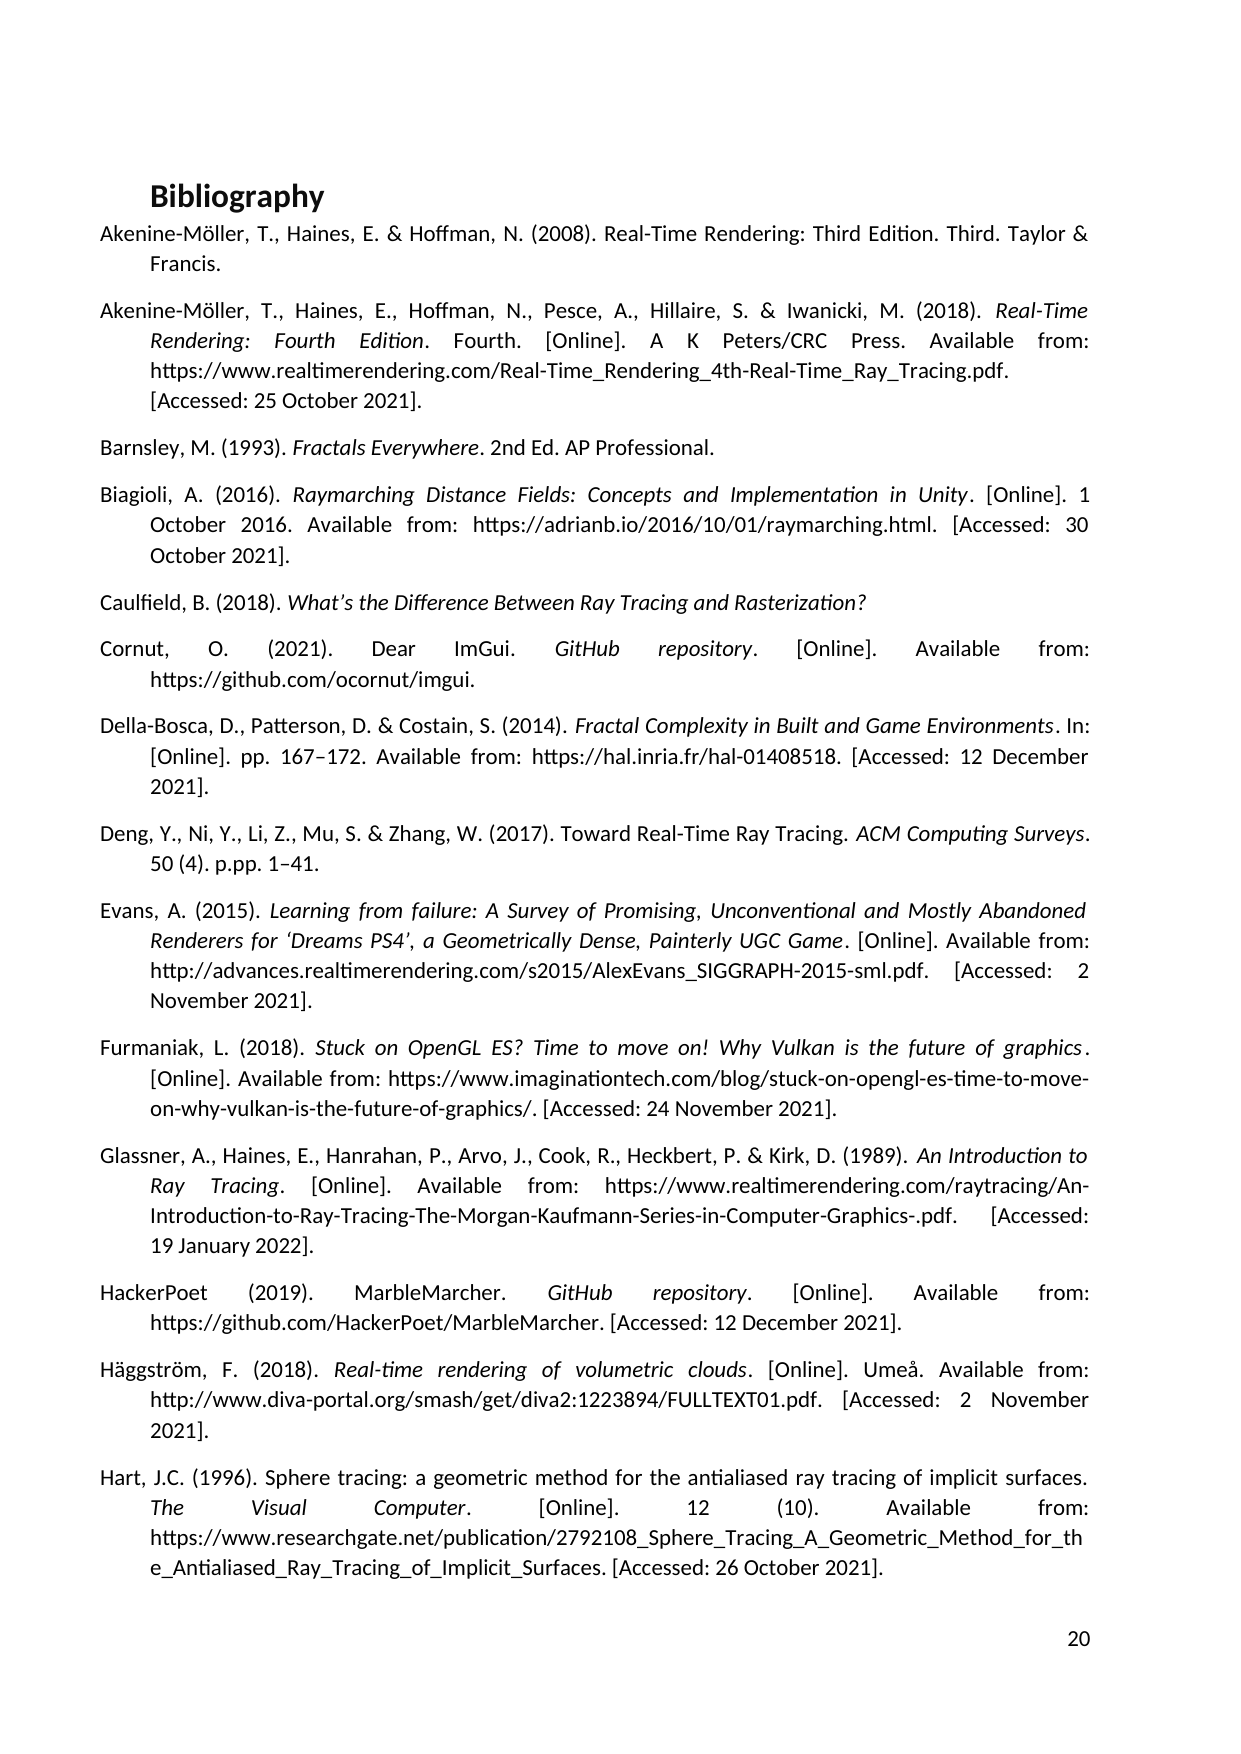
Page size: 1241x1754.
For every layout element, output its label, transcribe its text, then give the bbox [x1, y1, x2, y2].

subtitle Bibliography [150, 175, 1090, 216]
